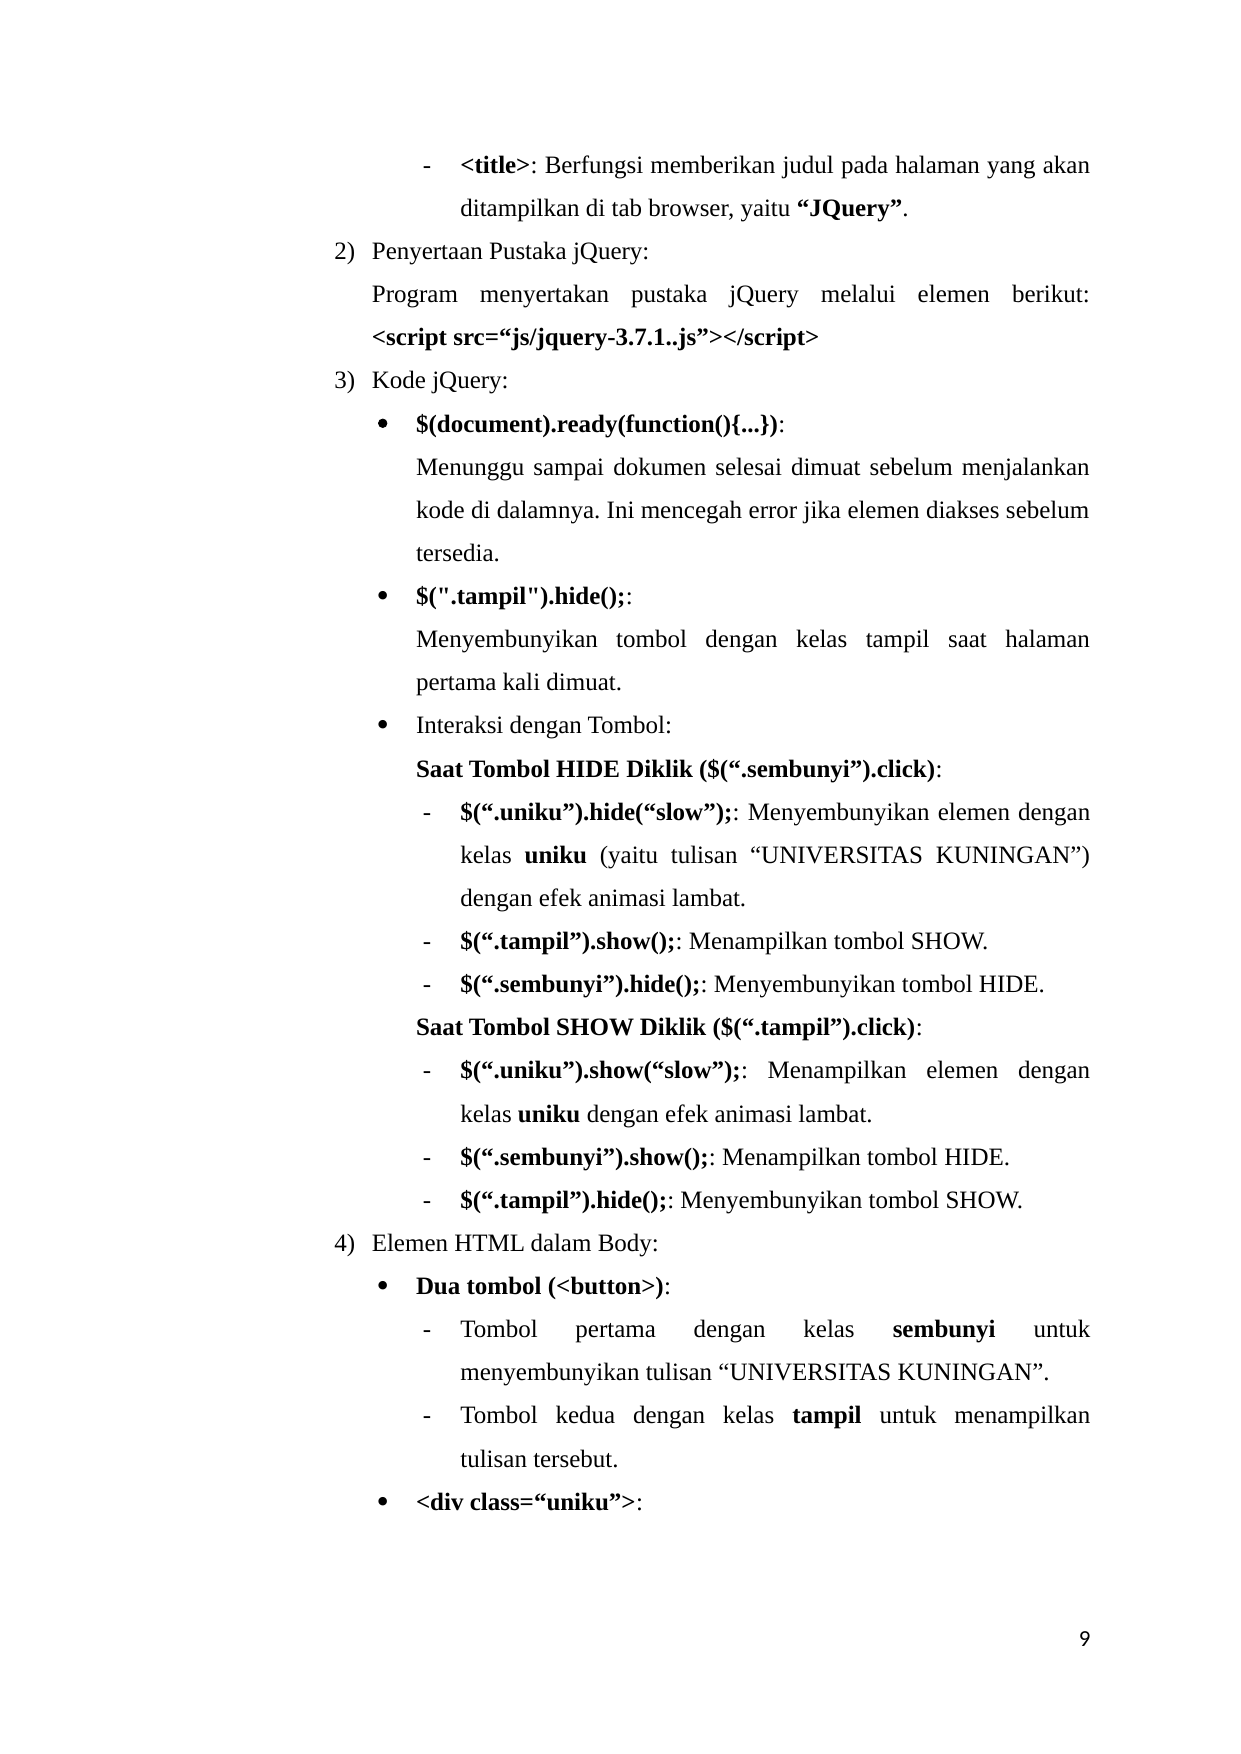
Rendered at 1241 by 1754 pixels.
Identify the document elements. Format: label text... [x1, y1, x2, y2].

list $(".tampil").hide();: [378, 581, 1090, 610]
list Saat Tombol SHOW Diklik ($(“.tampil”).click): [416, 1012, 1090, 1041]
list Saat Tombol HIDE Diklik ($(“.sembunyi”).click): [416, 754, 1090, 782]
list $(“.tampil”).hide();: Menyembunyikan tombol SHOW. [423, 1185, 1090, 1214]
list $(document).ready(function(){...}): [378, 409, 1090, 437]
list Elemen HTML dalam Body: [334, 1228, 1090, 1257]
list $(“.uniku”).hide(“slow”);: Menyembunyikan elemen dengan kelas uniku (yaitu tulisan “UNIVERSITAS KUNINGAN”) dengan efek animasi lambat. [423, 797, 1090, 912]
list Interaksi dengan Tombol: [378, 711, 1090, 739]
list Menyembunyikan tombol dengan kelas tampil saat halaman pertama kali dimuat. [416, 624, 1090, 696]
list Tombol kedua dengan kelas tampil untuk menampilkan tulisan tersebut. [423, 1401, 1090, 1472]
list $(“.sembunyi”).hide();: Menyembunyikan tombol HIDE. [423, 969, 1090, 998]
list $(“.tampil”).show();: Menampilkan tombol SHOW. [423, 926, 1090, 955]
list Dua tombol (<button>): [378, 1271, 1090, 1300]
list $(“.sembunyi”).show();: Menampilkan tombol HIDE. [423, 1142, 1090, 1171]
list Penyertaan Pustaka jQuery: [334, 236, 1090, 265]
list Tombol pertama dengan kelas sembunyi untuk menyembunyikan tulisan “UNIVERSITAS KUNINGAN”. [423, 1314, 1090, 1386]
list Kode jQuery: [334, 366, 1090, 394]
list Menunggu sampai dokumen selesai dimuat sebelum menjalankan kode di dalamnya. Ini mencegah error jika elemen diakses sebelum tersedia. [416, 452, 1090, 567]
list <title>: Berfungsi memberikan judul pada halaman yang akan ditampilkan di tab browser, yaitu “JQuery”. [423, 150, 1090, 222]
list <div class=“uniku”>: [378, 1487, 1090, 1516]
list $(“.uniku”).show(“slow”);: Menampilkan elemen dengan kelas uniku dengan efek animasi lambat. [423, 1056, 1090, 1127]
list Program menyertakan pustaka jQuery melalui elemen berikut: <script src=“js/jquery-3.7.1..js”></script> [372, 279, 1090, 351]
